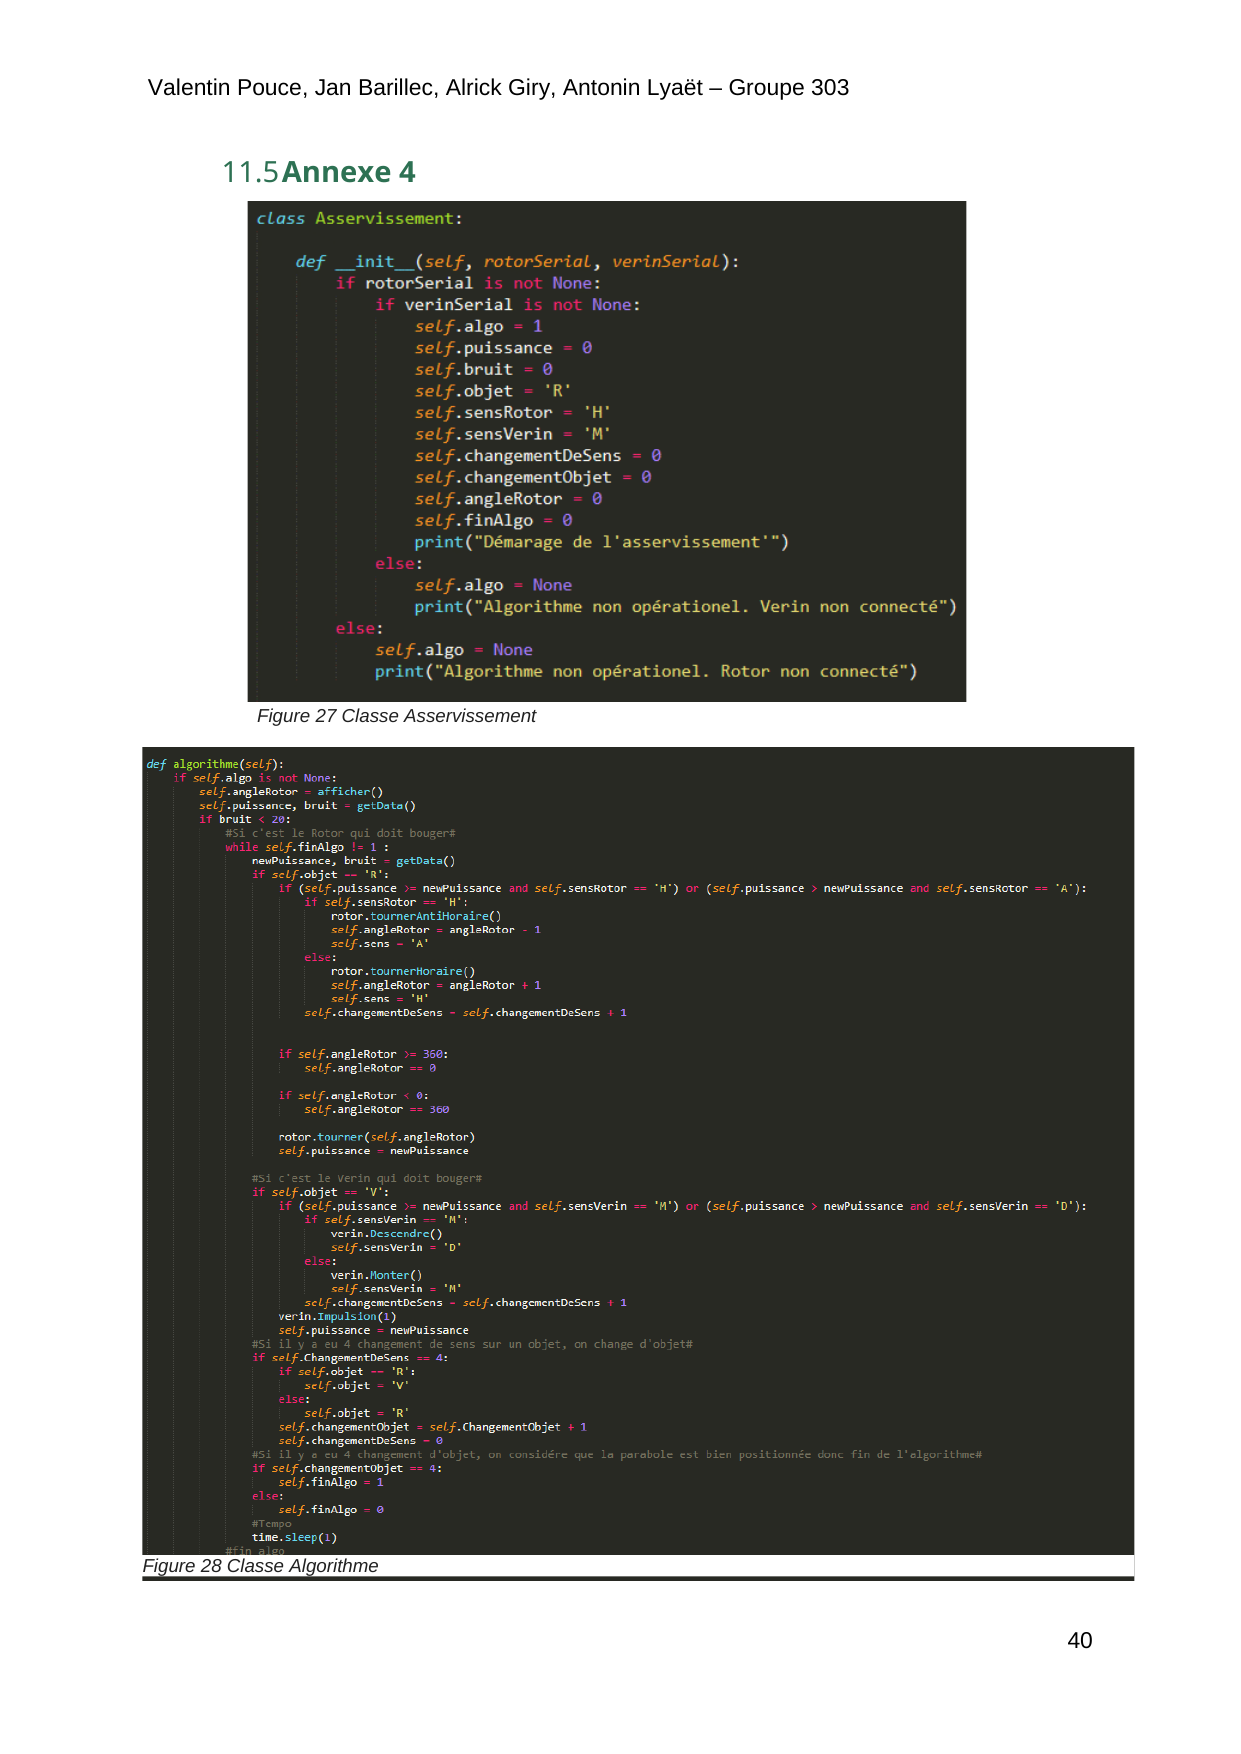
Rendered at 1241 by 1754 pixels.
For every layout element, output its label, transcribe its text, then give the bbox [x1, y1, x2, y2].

subtitle Annexe 4 [221, 152, 1093, 191]
picture [247, 201, 967, 702]
picture [142, 747, 1135, 1555]
picture [142, 1577, 1135, 1581]
